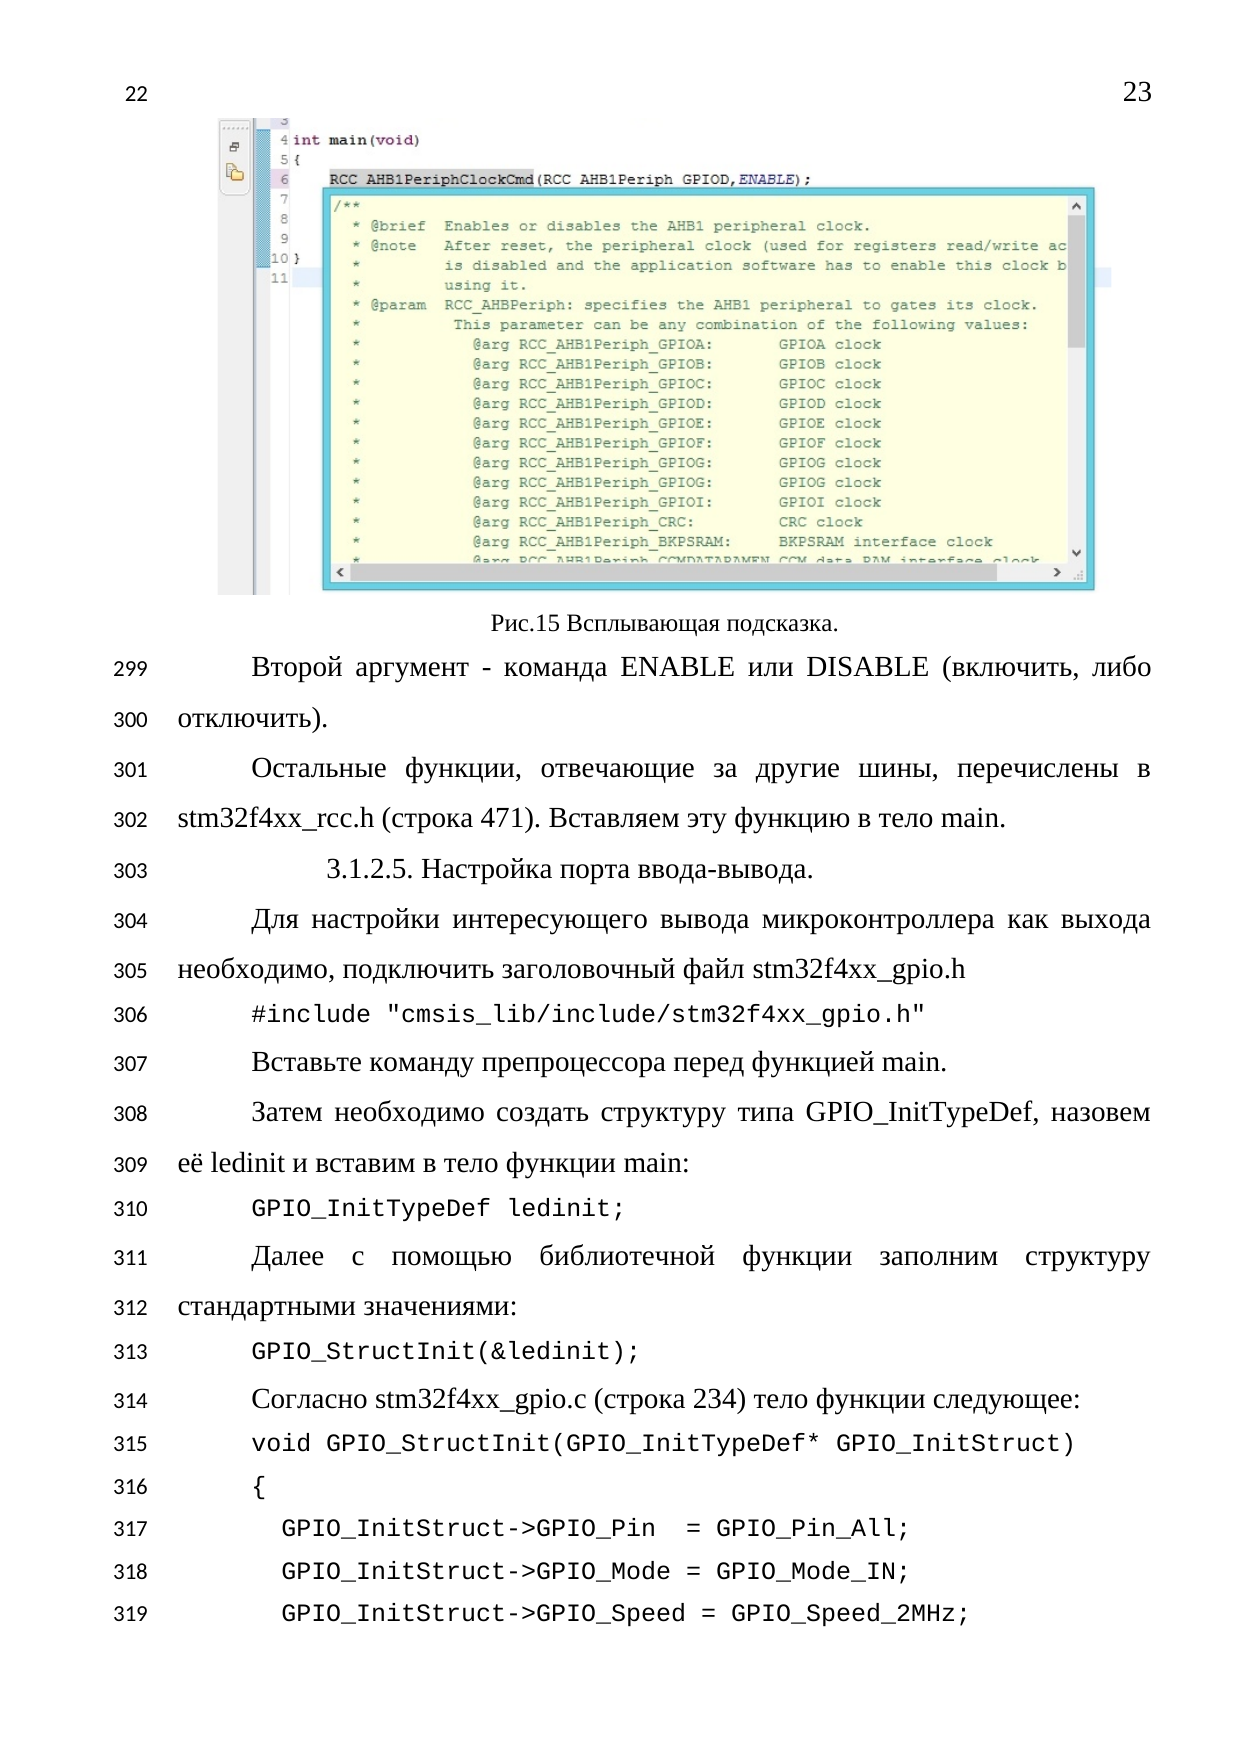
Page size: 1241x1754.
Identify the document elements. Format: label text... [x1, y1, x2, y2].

text Для настройки интересующего вывода микроконтроллера как выхода необходимо, подключить заголовочный файл stm32f4xx_gpio.h [177, 901, 1152, 985]
text Остальные функции, отвечающие за другие шины, перечислены в stm32f4xx_rcc.h (строка 471). Вставляем эту функцию в тело main. [177, 750, 1152, 834]
text void GPIO_StructInit(GPIO_InitTypeDef* GPIO_InitStruct) [177, 1431, 1152, 1459]
table_cell Рис.15 Всплывающая подсказка. [177, 608, 1152, 649]
text GPIO_InitStruct->GPIO_Pin = GPIO_Pin_All; [177, 1516, 1152, 1544]
text Вставьте команду препроцессора перед функцией main. [177, 1044, 1152, 1078]
text GPIO_StructInit(&ledinit); [177, 1338, 1152, 1367]
table_header [177, 118, 1152, 608]
text Затем необходимо создать структуру типа GPIO_InitTypeDef, назовем её ledinit и вставим в тело функции main: [177, 1094, 1152, 1178]
text #include "cmsis_lib/include/stm32f4xx_gpio.h" [177, 1002, 1152, 1030]
list Настройка порта ввода-вывода. [252, 851, 1152, 884]
text GPIO_InitTypeDef ledinit; [177, 1195, 1152, 1223]
text GPIO_InitStruct->GPIO_Mode = GPIO_Mode_IN; [177, 1558, 1152, 1587]
picture [217, 118, 1112, 595]
text Согласно stm32f4xx_gpio.c (строка 234) тело функции следующее: [177, 1381, 1152, 1414]
text { [177, 1473, 1152, 1502]
text Второй аргумент - команда ENABLE или DISABLE (включить, либо отключить). [177, 649, 1152, 733]
text GPIO_InitStruct->GPIO_Speed = GPIO_Speed_2MHz; [177, 1601, 1152, 1629]
text Далее с помощью библиотечной функции заполним структуру стандартными значениями: [177, 1238, 1152, 1321]
